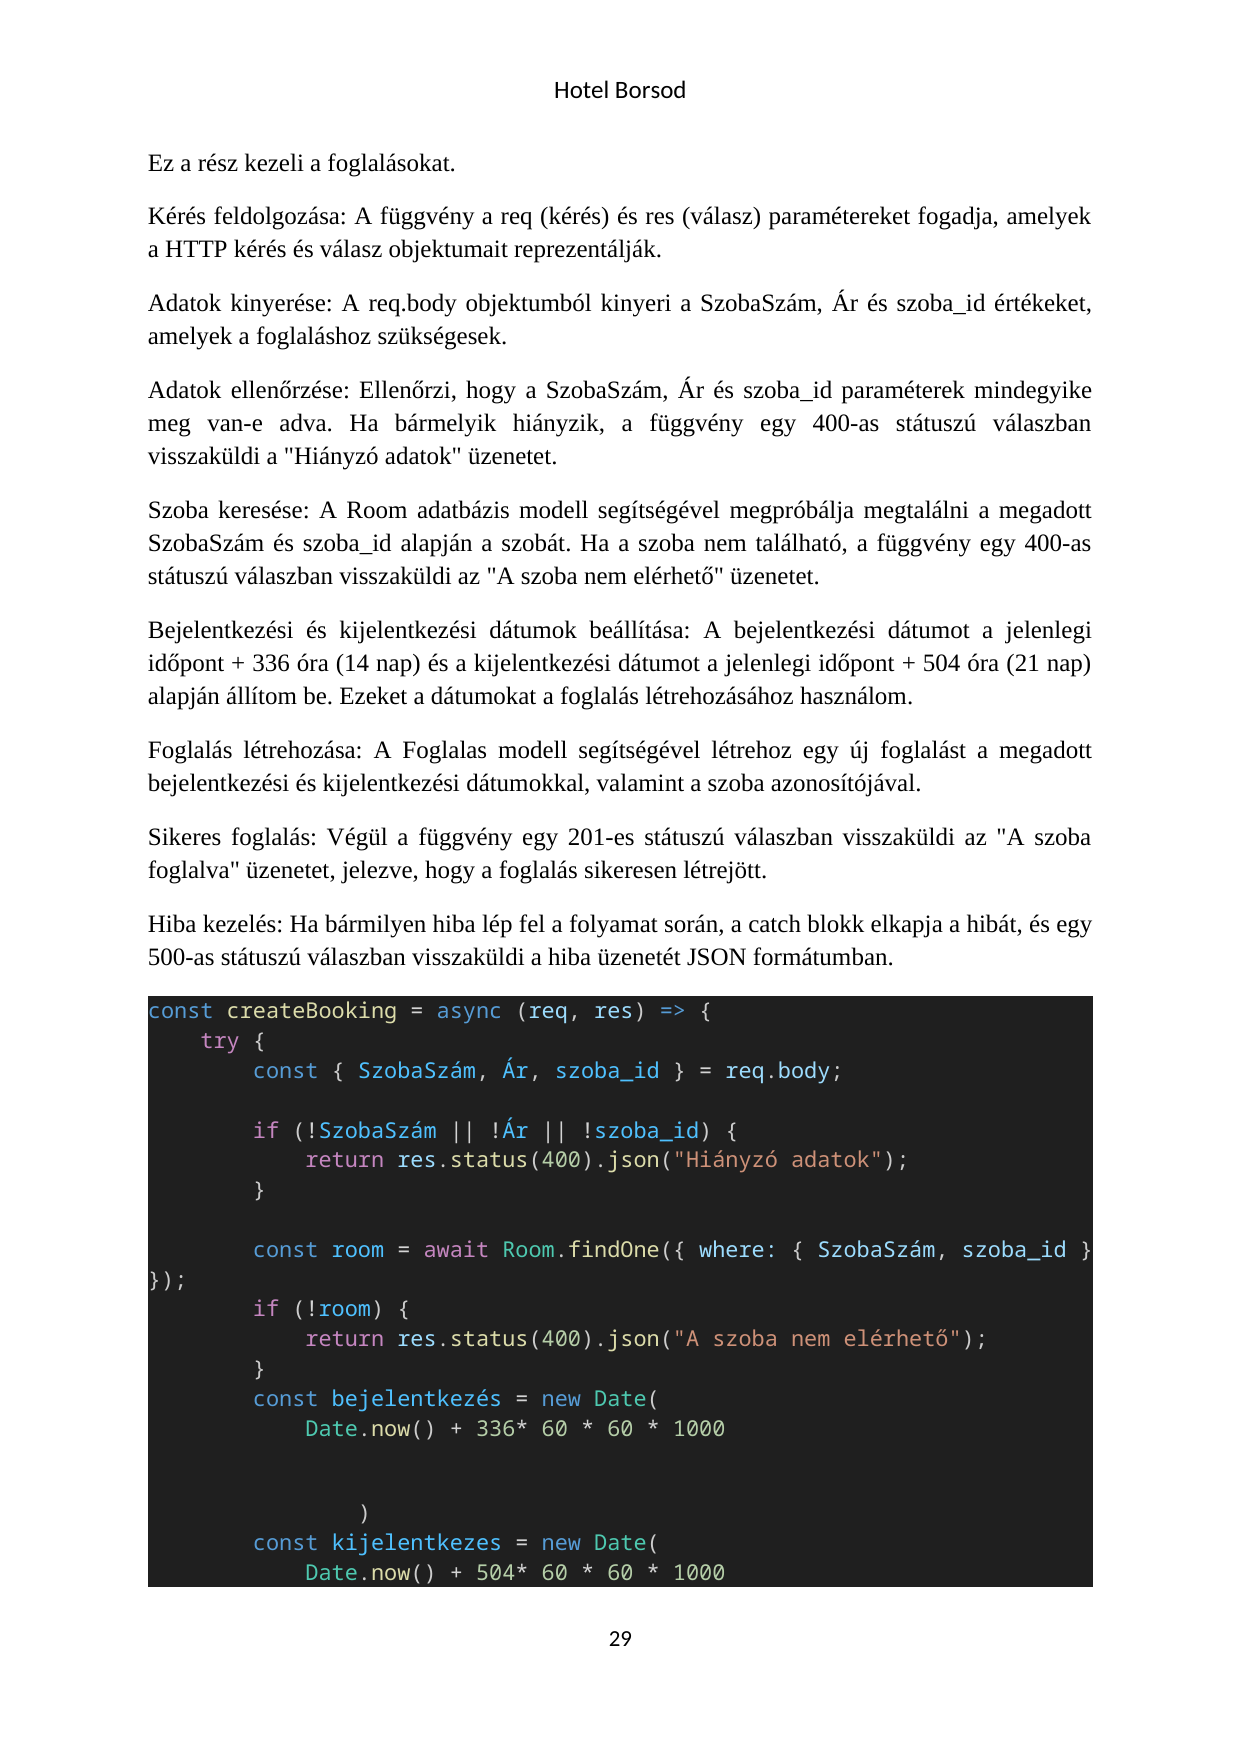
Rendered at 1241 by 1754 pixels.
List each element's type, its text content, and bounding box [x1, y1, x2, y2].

text Hiba kezelés: Ha bármilyen hiba lép fel a folyamat során, a catch blokk elkapja a hibát, és egy 500-as státuszú válaszban visszaküldi a hiba üzenetét JSON formátumban. [148, 909, 1093, 970]
text Date.now() + 336* 60 * 60 * 1000 [148, 1413, 1093, 1442]
text Kérés feldolgozása: A függvény a req (kérés) és res (válasz) paramétereket fogadja, amelyek a HTTP kérés és válasz objektumait reprezentálják. [148, 201, 1093, 263]
text return res.status(400).json("Hiányzó adatok"); [148, 1144, 1093, 1174]
text Adatok ellenőrzése: Ellenőrzi, hogy a SzobaSzám, Ár és szoba_id paraméterek mindegyike meg van-e adva. Ha bármelyik hiányzik, a függvény egy 400-as státuszú válaszban visszaküldi a "Hiányzó adatok" üzenetet. [148, 375, 1093, 470]
text ) [148, 1497, 1093, 1527]
text Bejelentkezési és kijelentkezési dátumok beállítása: A bejelentkezési dátumot a jelenlegi időpont + 336 óra (14 nap) és a kijelentkezési dátumot a jelenlegi időpont + 504 óra (21 nap) alapján állítom be. Ezeket a dátumokat a foglalás létrehozásához használom. [148, 615, 1093, 710]
text Sikeres foglalás: Végül a függvény egy 201-es státuszú válaszban visszaküldi az "A szoba foglalva" üzenetet, jelezve, hogy a foglalás sikeresen létrejött. [148, 822, 1093, 883]
text } [148, 1353, 1093, 1383]
text const createBooking = async (req, res) => { [148, 996, 1093, 1025]
text if (!SzobaSzám || !Ár || !szoba_id) { [148, 1115, 1093, 1144]
text Szoba keresése: A Room adatbázis modell segítségével megpróbálja megtalálni a megadott SzobaSzám és szoba_id alapján a szobát. Ha a szoba nem található, a függvény egy 400-as státuszú válaszban visszaküldi az "A szoba nem elérhető" üzenetet. [148, 495, 1093, 590]
text try { [148, 1025, 1093, 1055]
text Ez a rész kezeli a foglalásokat. [148, 148, 1093, 176]
text const room = await Room.findOne({ where: { SzobaSzám, szoba_id } }); [148, 1234, 1093, 1293]
text return res.status(400).json("A szoba nem elérhető"); [148, 1323, 1093, 1353]
text Foglalás létrehozása: A Foglalas modell segítségével létrehoz egy új foglalást a megadott bejelentkezési és kijelentkezési dátumokkal, valamint a szoba azonosítójával. [148, 735, 1093, 797]
text const { SzobaSzám, Ár, szoba_id } = req.body; [148, 1055, 1093, 1085]
text const kijelentkezes = new Date( [148, 1527, 1093, 1557]
text if (!room) { [148, 1293, 1093, 1323]
text const bejelentkezés = new Date( [148, 1383, 1093, 1413]
text Adatok kinyerése: A req.body objektumból kinyeri a SzobaSzám, Ár és szoba_id értékeket, amelyek a foglaláshoz szükségesek. [148, 288, 1093, 350]
text Date.now() + 504* 60 * 60 * 1000 [148, 1557, 1093, 1587]
text } [148, 1174, 1093, 1204]
